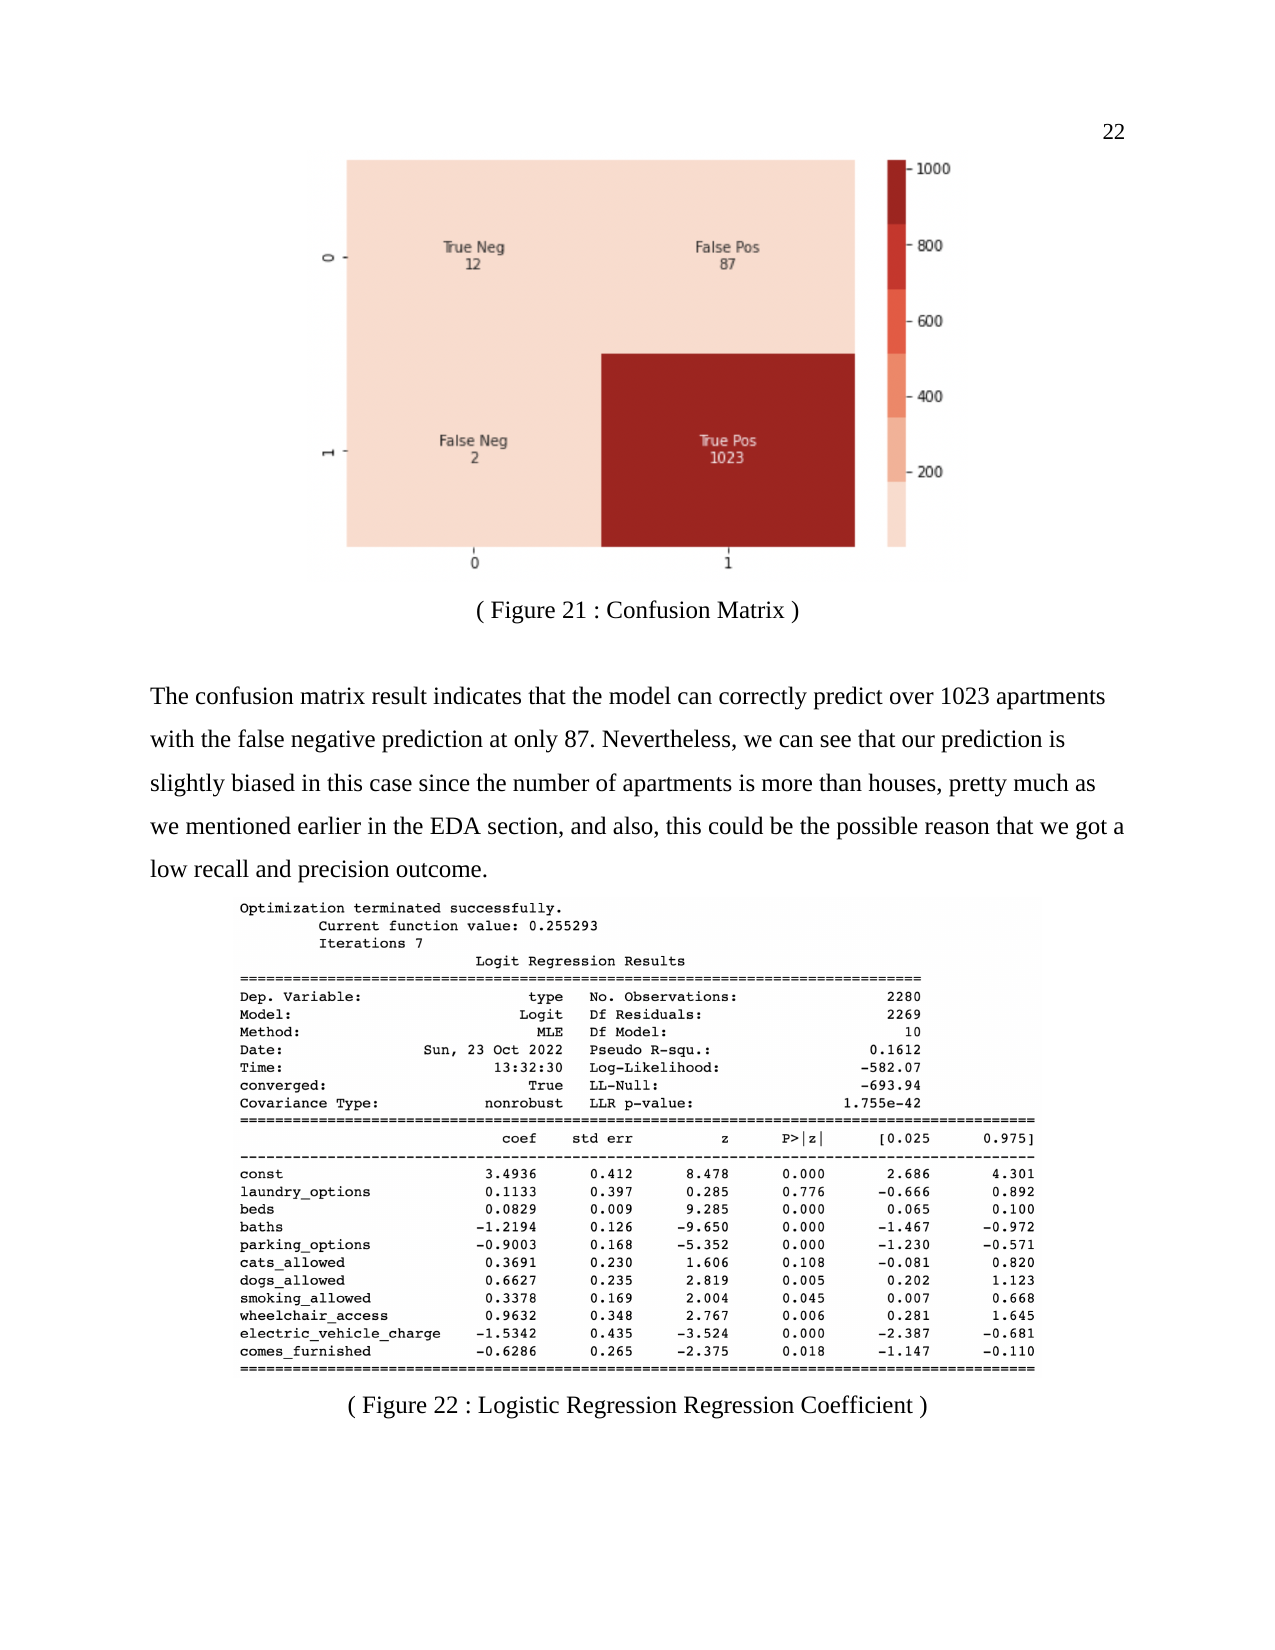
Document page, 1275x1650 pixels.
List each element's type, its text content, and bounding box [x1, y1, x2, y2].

text ( Figure 21 : Confusion Matrix ) [150, 595, 1125, 624]
picture [306, 150, 969, 582]
text The confusion matrix result indicates that the model can correctly predict over 1023 apartments with the false negative prediction at only 87. Nevertheless, we can see that our prediction is slightly biased in this case since the number of apartments is more than houses, pretty much as we mentioned earlier in the EDA section, and also, this could be the possible reason that we got a low recall and precision outcome. [150, 681, 1125, 883]
text ( Figure 22 : Logistic Regression Regression Coefficient ) [150, 1391, 1125, 1419]
picture [233, 897, 1042, 1378]
